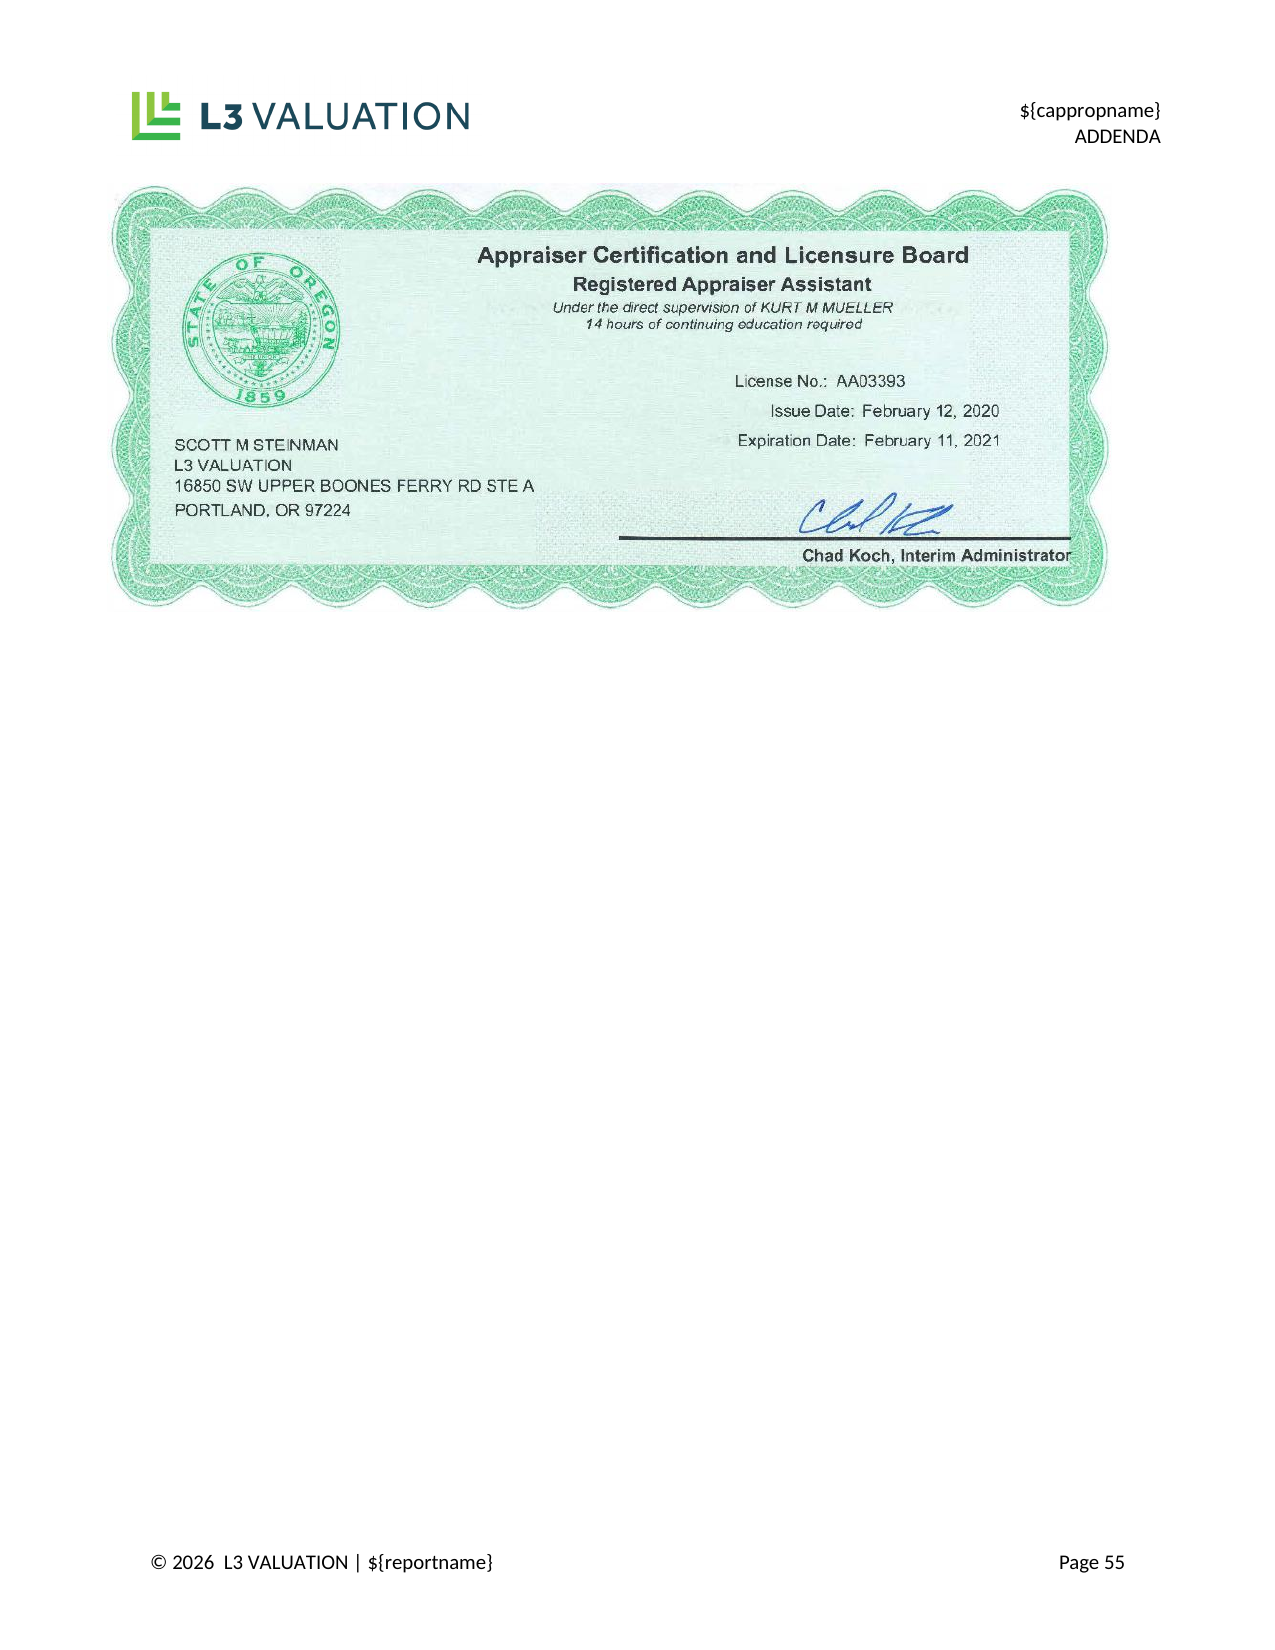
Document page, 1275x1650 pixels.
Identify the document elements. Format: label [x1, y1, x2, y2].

picture [116, 75, 483, 156]
picture [106, 183, 1112, 612]
